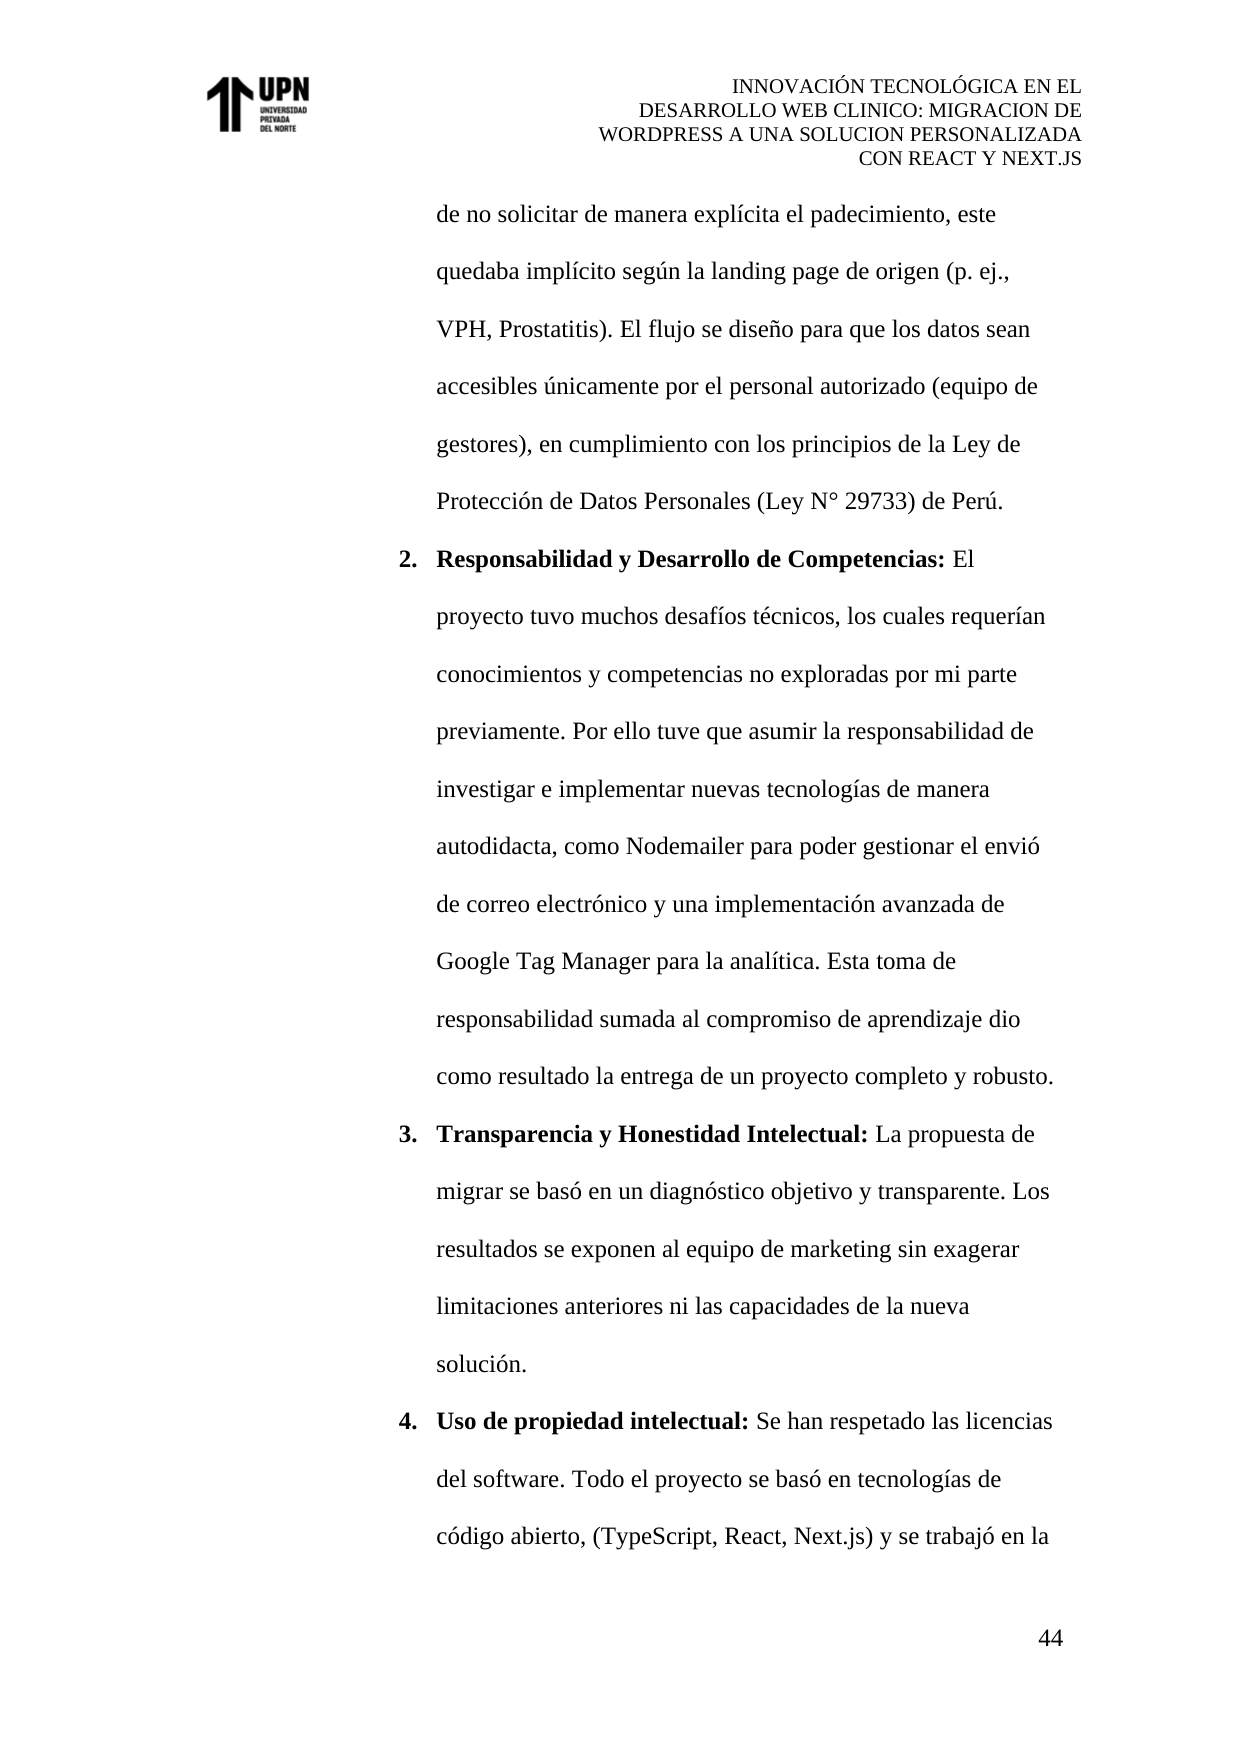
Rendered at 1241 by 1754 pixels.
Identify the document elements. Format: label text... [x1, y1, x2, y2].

list Transparencia y Honestidad Intelectual: La propuesta de migrar se basó en un diagnóstico objetivo y transparente. Los resultados se exponen al equipo de marketing sin exagerar limitaciones anteriores ni las capacidades de la nueva solución. [399, 1119, 1063, 1377]
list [399, 1406, 1063, 1550]
list Responsabilidad y Desarrollo de Competencias: El proyecto tuvo muchos desafíos técnicos, los cuales requerían conocimientos y competencias no exploradas por mi parte previamente. Por ello tuve que asumir la responsabilidad de investigar e implementar nuevas tecnologías de manera autodidacta, como Nodemailer para poder gestionar el envió de correo electrónico y una implementación avanzada de Google Tag Manager para la analítica. Esta toma de responsabilidad sumada al compromiso de aprendizaje dio como resultado la entrega de un proyecto completo y robusto. [399, 544, 1063, 1090]
picture [203, 73, 313, 132]
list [399, 199, 1063, 515]
